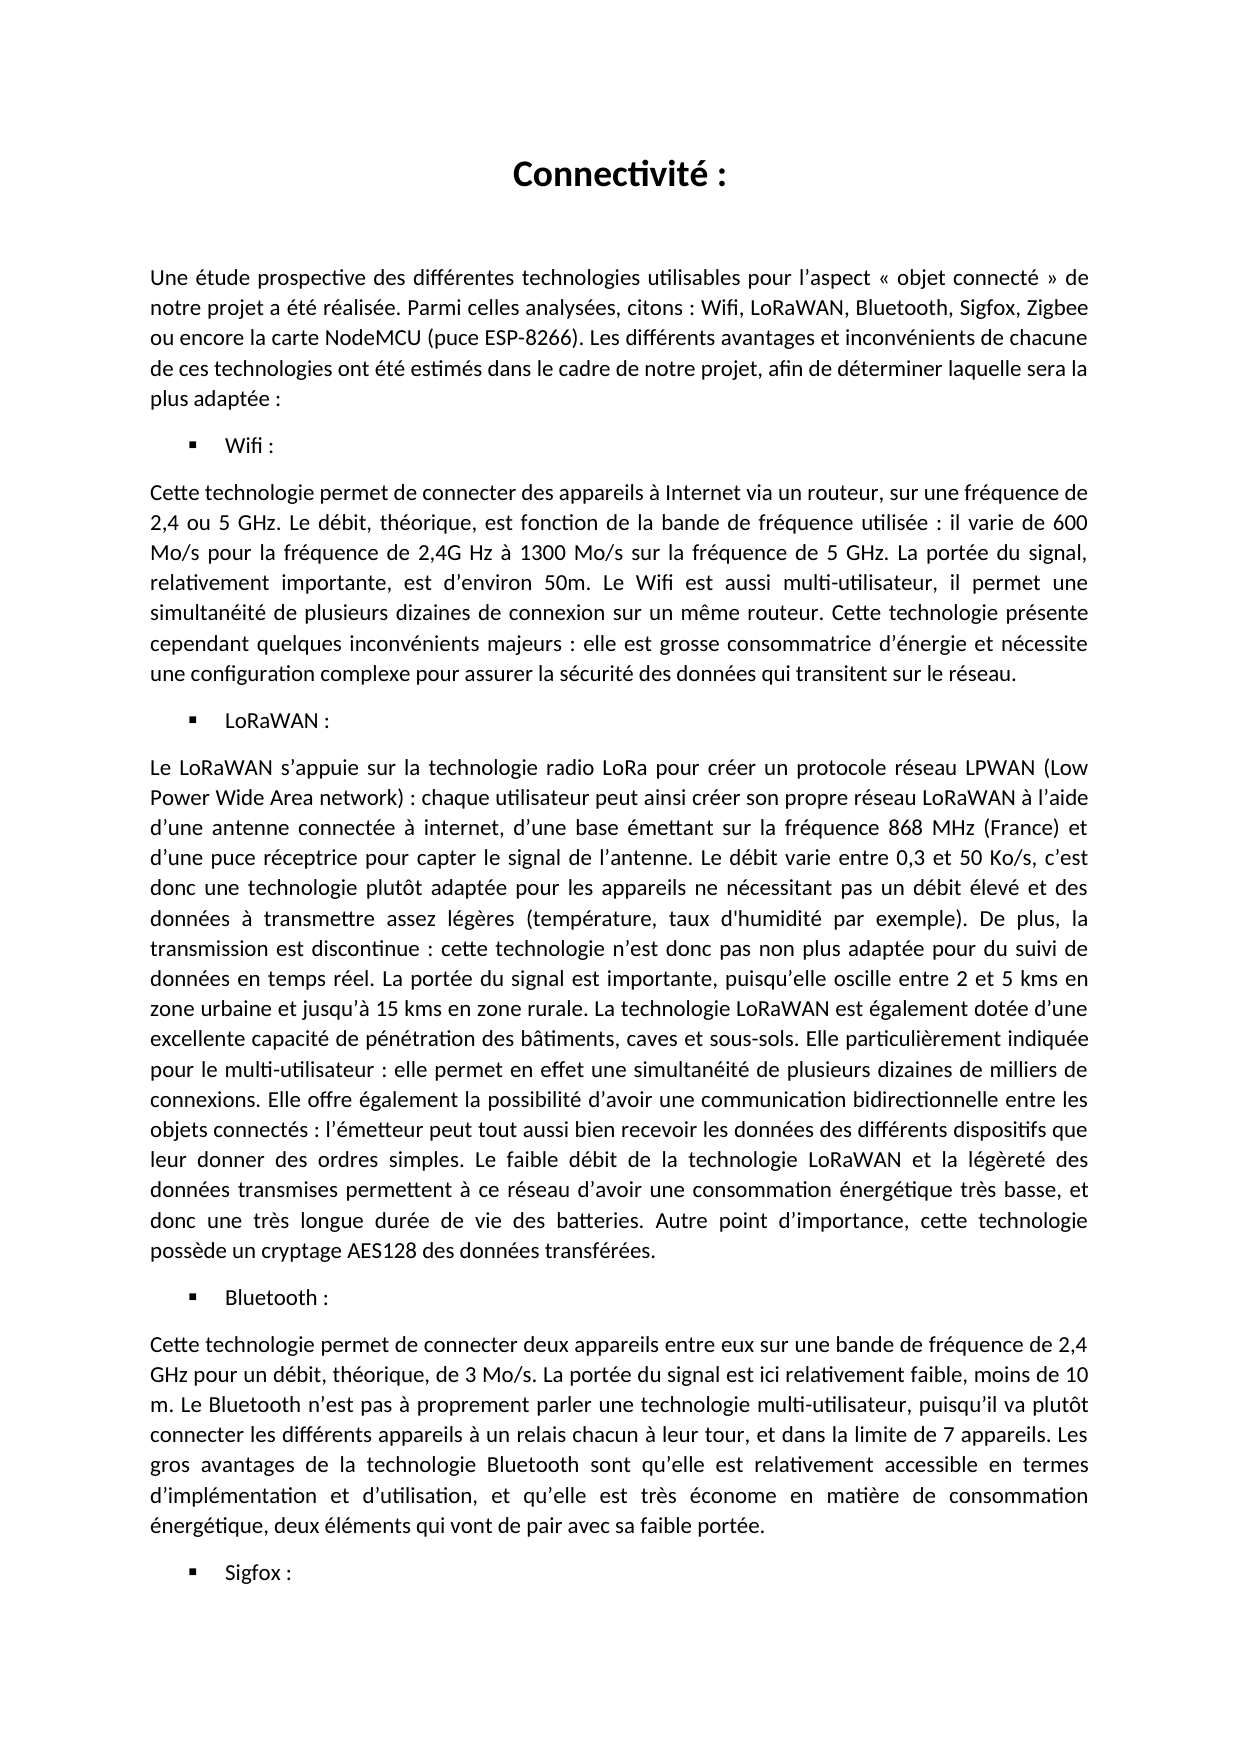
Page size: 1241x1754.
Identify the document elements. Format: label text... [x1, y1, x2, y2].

list Wifi : [187, 431, 1090, 459]
list Bluetooth : [187, 1283, 1090, 1311]
list LoRaWAN : [187, 706, 1090, 734]
text Une étude prospective des différentes technologies utilisables pour l’aspect « objet connecté » de notre projet a été réalisée. Parmi celles analysées, citons : Wifi, LoRaWAN, Bluetooth, Sigfox, Zigbee ou encore la carte NodeMCU (puce ESP-8266). Les différents avantages et inconvénients de chacune de ces technologies ont été estimés dans le cadre de notre projet, afin de déterminer laquelle sera la plus adaptée : [150, 263, 1090, 412]
subtitle Connectivité : [150, 150, 1090, 196]
list Sigfox : [187, 1558, 1090, 1586]
text Cette technologie permet de connecter deux appareils entre eux sur une bande de fréquence de 2,4 GHz pour un débit, théorique, de 3 Mo/s. La portée du signal est ici relativement faible, moins de 10 m. Le Bluetooth n’est pas à proprement parler une technologie multi-utilisateur, puisqu’il va plutôt connecter les différents appareils à un relais chacun à leur tour, et dans la limite de 7 appareils. Les gros avantages de la technologie Bluetooth sont qu’elle est relativement accessible en termes d’implémentation et d’utilisation, et qu’elle est très économe en matière de consommation énergétique, deux éléments qui vont de pair avec sa faible portée. [150, 1330, 1090, 1539]
text Le LoRaWAN s’appuie sur la technologie radio LoRa pour créer un protocole réseau LPWAN (Low Power Wide Area network) : chaque utilisateur peut ainsi créer son propre réseau LoRaWAN à l’aide d’une antenne connectée à internet, d’une base émettant sur la fréquence 868 MHz (France) et d’une puce réceptrice pour capter le signal de l’antenne. Le débit varie entre 0,3 et 50 Ko/s, c’est donc une technologie plutôt adaptée pour les appareils ne nécessitant pas un débit élevé et des données à transmettre assez légères (température, taux d'humidité par exemple). De plus, la transmission est discontinue : cette technologie n’est donc pas non plus adaptée pour du suivi de données en temps réel. La portée du signal est importante, puisqu’elle oscille entre 2 et 5 kms en zone urbaine et jusqu’à 15 kms en zone rurale. La technologie LoRaWAN est également dotée d’une excellente capacité de pénétration des bâtiments, caves et sous-sols. Elle particulièrement indiquée pour le multi-utilisateur : elle permet en effet une simultanéité de plusieurs dizaines de milliers de connexions. Elle offre également la possibilité d’avoir une communication bidirectionnelle entre les objets connectés : l’émetteur peut tout aussi bien recevoir les données des différents dispositifs que leur donner des ordres simples. Le faible débit de la technologie LoRaWAN et la légèreté des données transmises permettent à ce réseau d’avoir une consommation énergétique très basse, et donc une très longue durée de vie des batteries. Autre point d’importance, cette technologie possède un cryptage AES128 des données transférées. [150, 753, 1090, 1264]
text Cette technologie permet de connecter des appareils à Internet via un routeur, sur une fréquence de 2,4 ou 5 GHz. Le débit, théorique, est fonction de la bande de fréquence utilisée : il varie de 600 Mo/s pour la fréquence de 2,4G Hz à 1300 Mo/s sur la fréquence de 5 GHz. La portée du signal, relativement importante, est d’environ 50m. Le Wifi est aussi multi-utilisateur, il permet une simultanéité de plusieurs dizaines de connexion sur un même routeur. Cette technologie présente cependant quelques inconvénients majeurs : elle est grosse consommatrice d’énergie et nécessite une configuration complexe pour assurer la sécurité des données qui transitent sur le réseau. [150, 478, 1090, 687]
